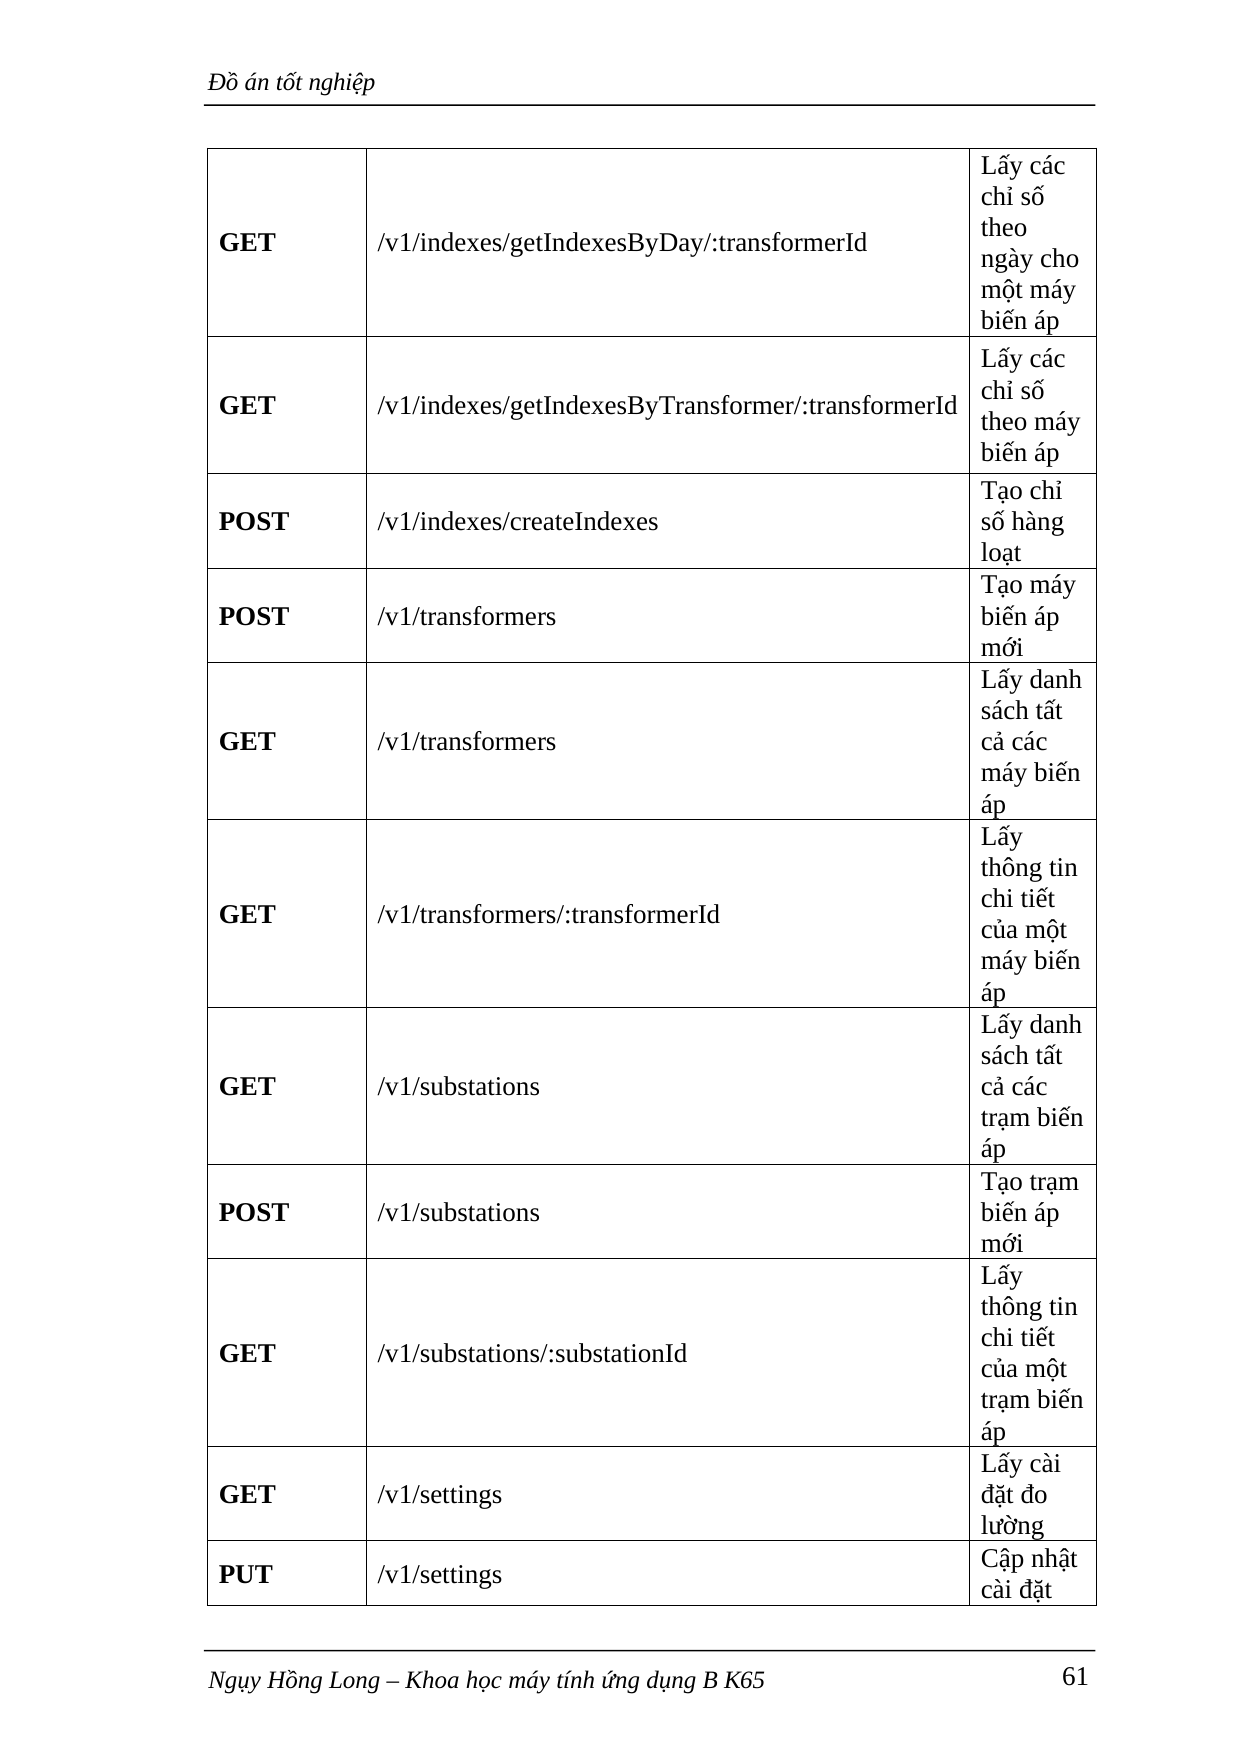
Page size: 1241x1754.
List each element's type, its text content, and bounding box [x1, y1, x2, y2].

table_cell /v1/transformers/:transformerId [367, 820, 969, 1007]
table_cell /v1/settings [367, 1541, 969, 1605]
table_cell GET [208, 1008, 366, 1163]
table_cell GET [208, 663, 366, 819]
table_cell GET [208, 149, 366, 336]
table_cell /v1/substations [367, 1008, 969, 1163]
table_cell GET [208, 337, 366, 473]
table_cell Lấy thông tin chi tiết của một trạm biến áp [970, 1259, 1096, 1446]
table_cell POST [208, 1165, 366, 1258]
table_cell Lấy cài đặt đo lường [970, 1447, 1096, 1540]
table_cell GET [208, 820, 366, 1007]
table_cell /v1/transformers [367, 569, 969, 662]
table_cell Tạo máy biến áp mới [970, 569, 1096, 662]
table_cell /v1/indexes/getIndexesByTransformer/:transformerId [367, 337, 969, 473]
table_cell /v1/substations/:substationId [367, 1259, 969, 1446]
table_cell /v1/transformers [367, 663, 969, 819]
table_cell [970, 1541, 1096, 1605]
table_cell Lấy thông tin chi tiết của một máy biến áp [970, 820, 1096, 1007]
table_cell GET [208, 1259, 366, 1446]
table_cell /v1/indexes/getIndexesByDay/:transformerId [367, 149, 969, 336]
table_cell Lấy danh sách tất cả các máy biến áp [970, 663, 1096, 819]
table_cell Lấy các chỉ số theo máy biến áp [970, 337, 1096, 473]
table_cell Tạo chỉ số hàng loạt [970, 474, 1096, 568]
table_cell PUT [208, 1541, 366, 1605]
table_cell /v1/substations [367, 1165, 969, 1258]
table_cell /v1/settings [367, 1447, 969, 1540]
table_cell Lấy danh sách tất cả các trạm biến áp [970, 1008, 1096, 1163]
table_cell /v1/indexes/createIndexes [367, 474, 969, 568]
table_cell Lấy các chỉ số theo ngày cho một máy biến áp [970, 149, 1096, 336]
table_cell Tạo trạm biến áp mới [970, 1165, 1096, 1258]
table_cell GET [208, 1447, 366, 1540]
table_cell POST [208, 474, 366, 568]
table_cell POST [208, 569, 366, 662]
